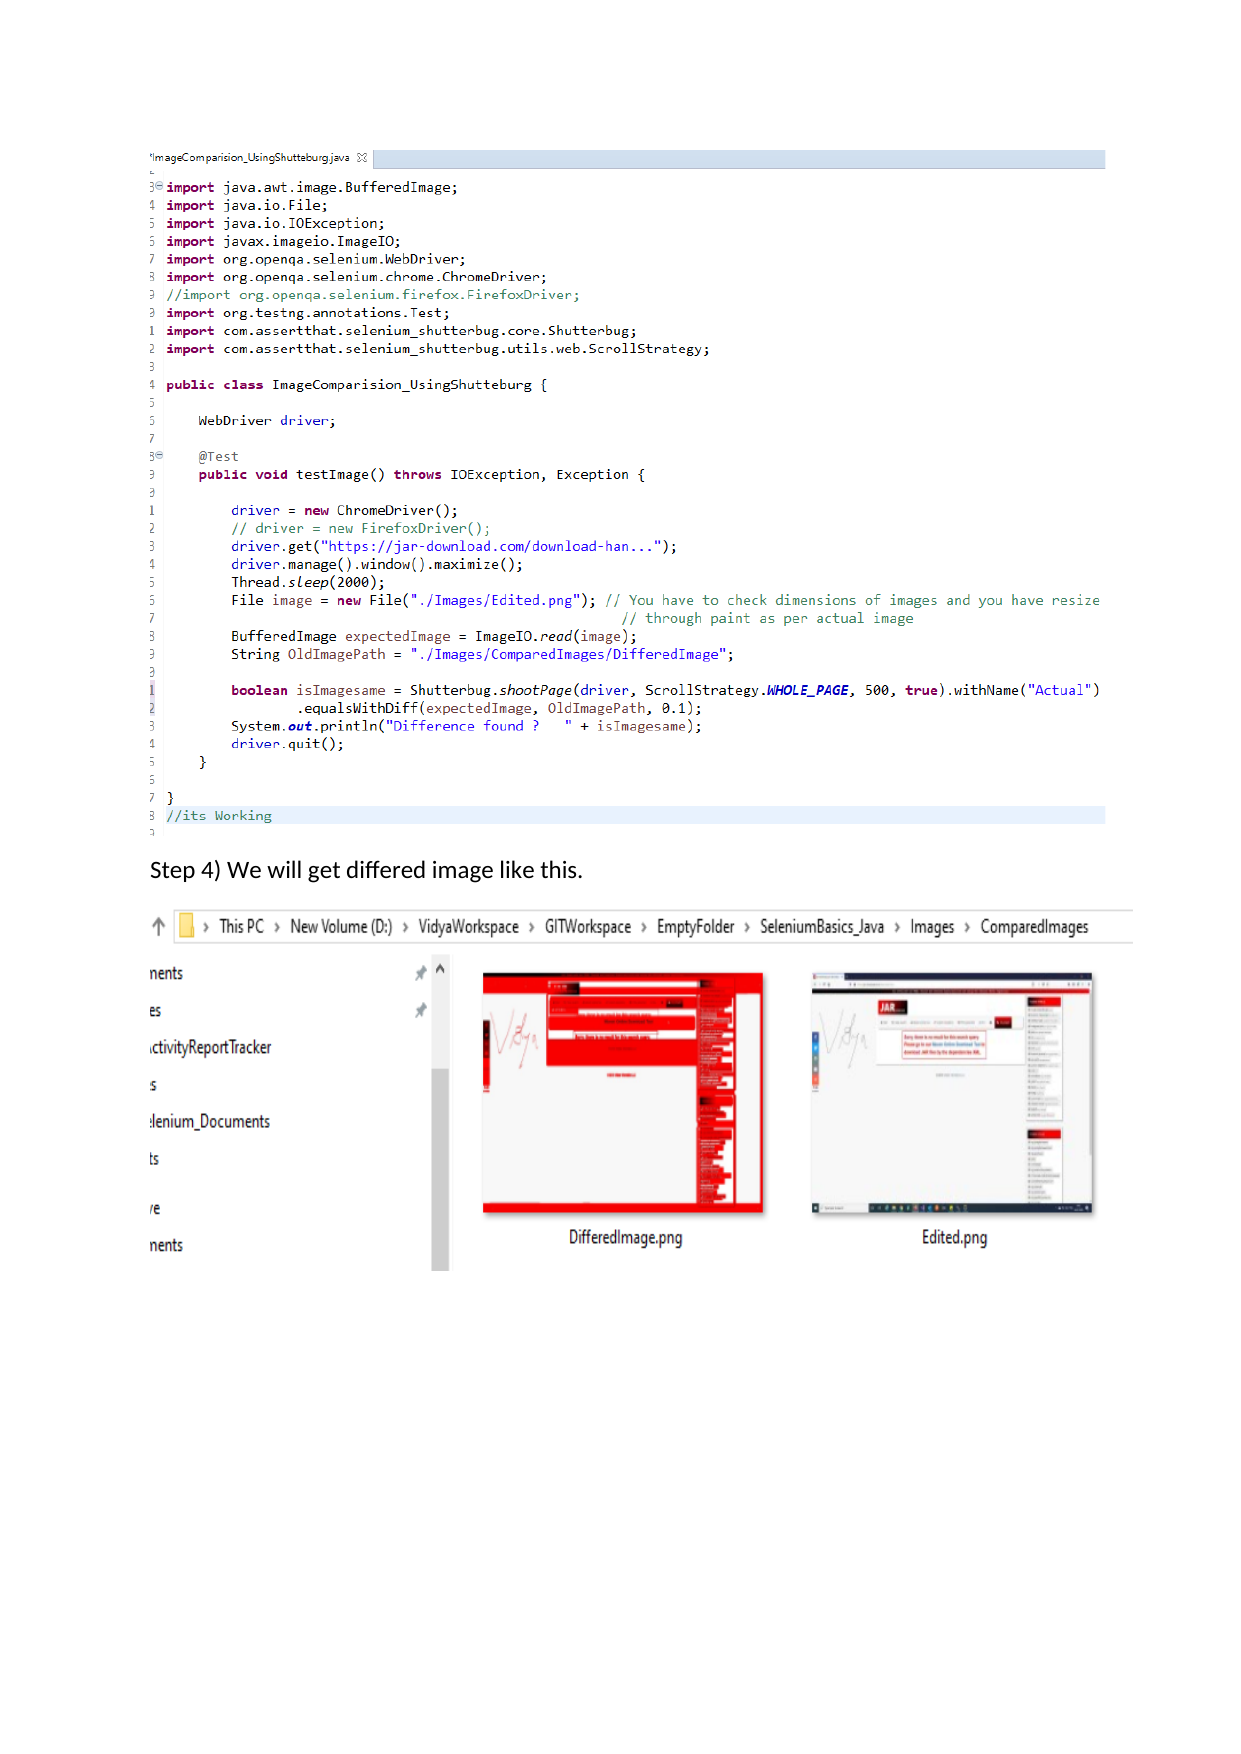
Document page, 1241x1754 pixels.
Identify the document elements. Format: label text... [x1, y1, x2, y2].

picture [150, 903, 1133, 1271]
picture [150, 150, 1106, 836]
text Step 4) We will get differed image like this. [150, 854, 1090, 884]
